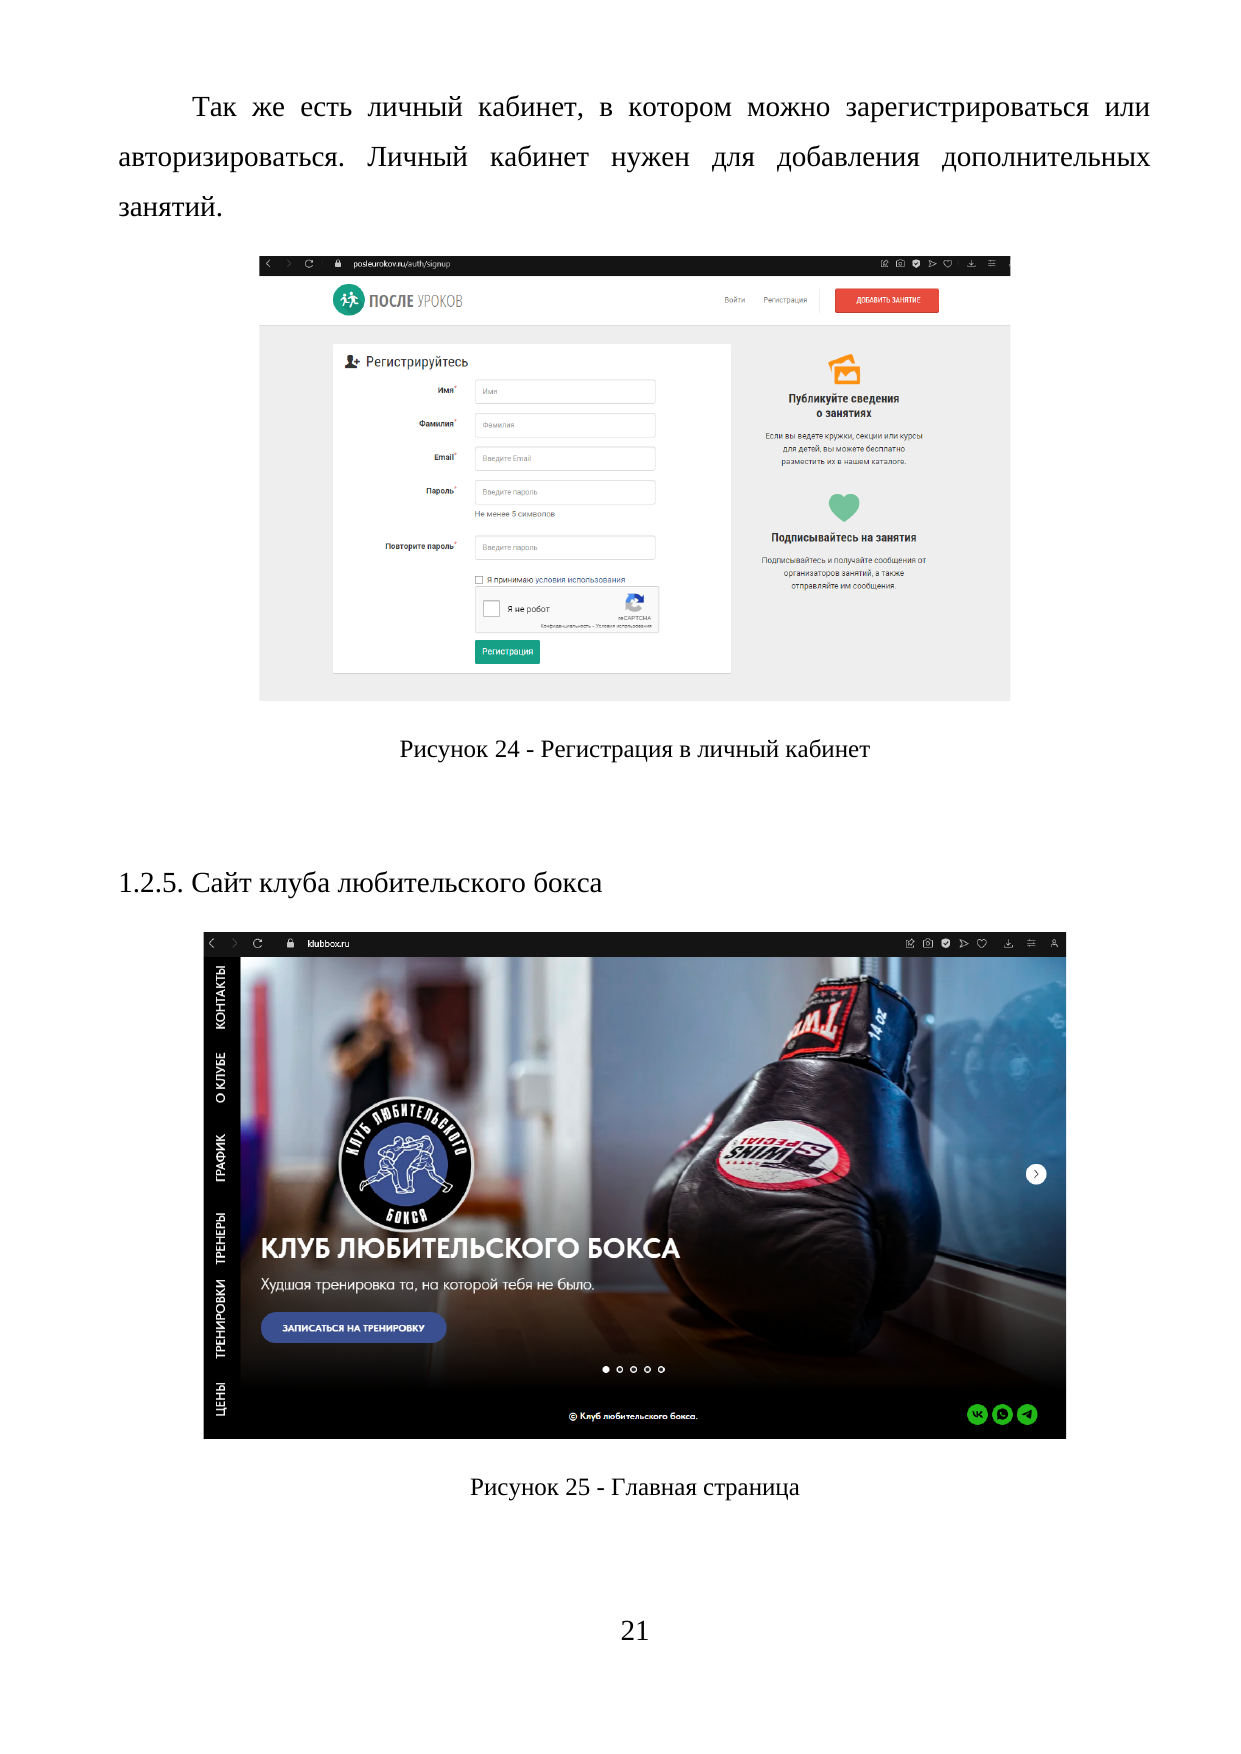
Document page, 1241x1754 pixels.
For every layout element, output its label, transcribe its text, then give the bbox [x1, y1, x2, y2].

picture [259, 256, 1011, 701]
text 1.2.5. Сайт клуба любительского бокса [118, 865, 1152, 899]
text Рисунок 24 - Регистрация в личный кабинет [118, 734, 1152, 763]
text Так же есть личный кабинет, в котором можно зарегистрироваться или авторизироваться. Личный кабинет нужен для добавления дополнительных занятий. [118, 89, 1152, 223]
picture [203, 932, 1067, 1439]
text Рисунок 25 - Главная страница [118, 1472, 1152, 1501]
